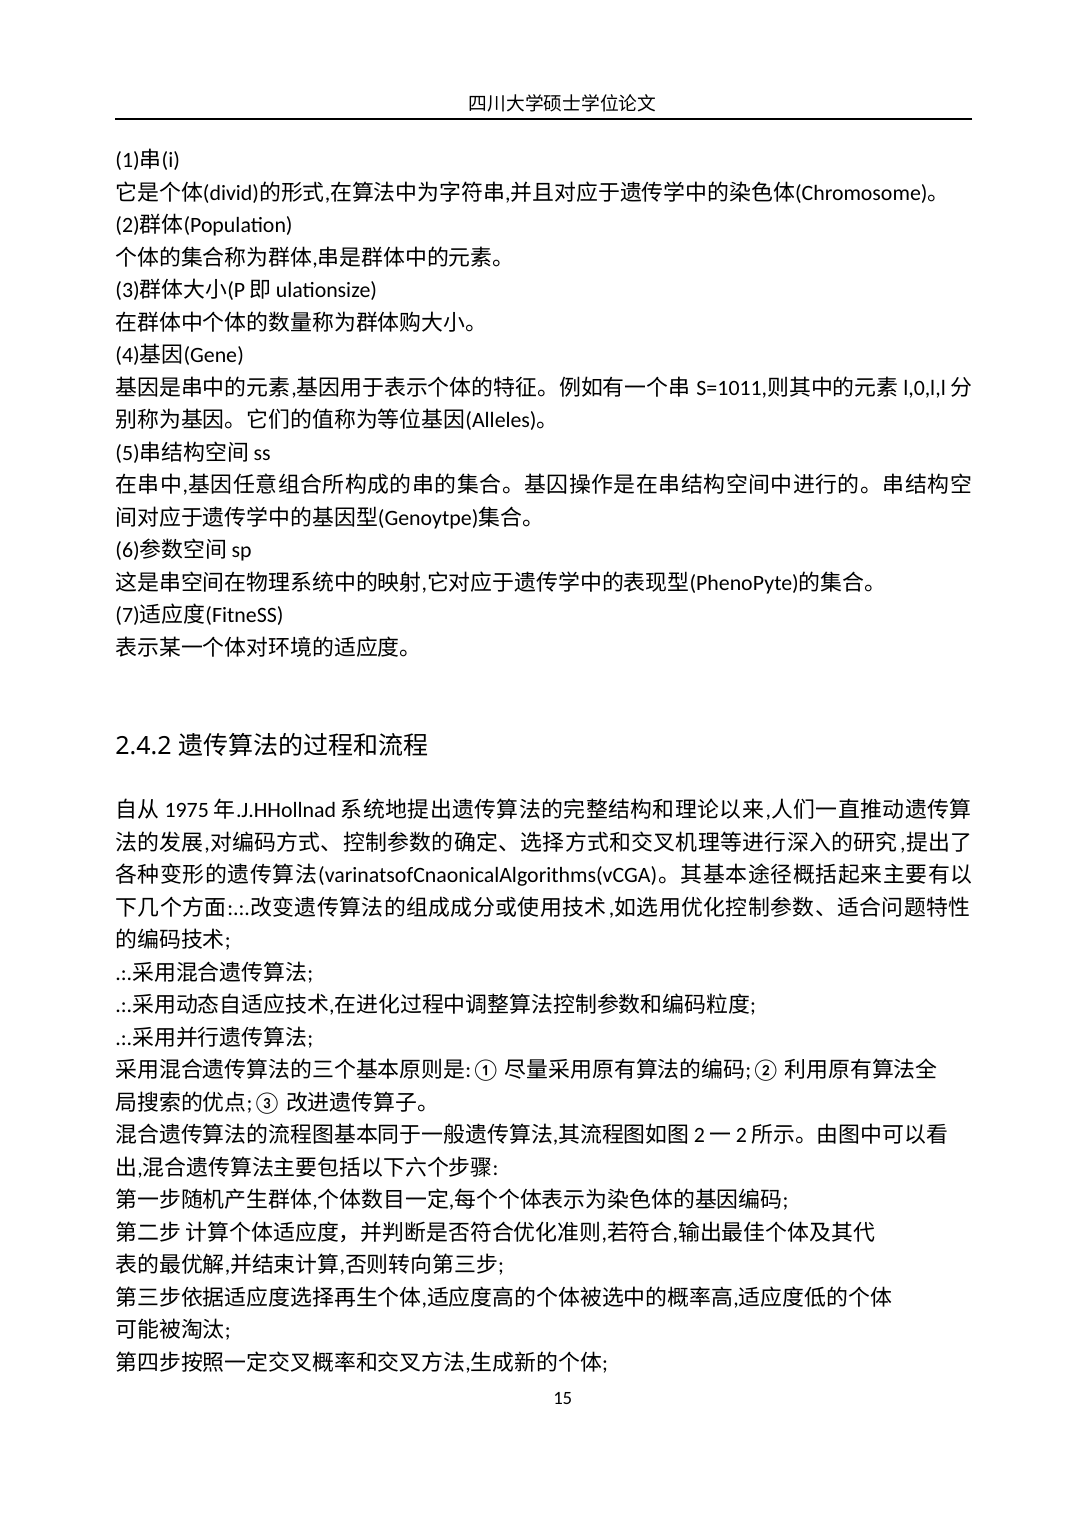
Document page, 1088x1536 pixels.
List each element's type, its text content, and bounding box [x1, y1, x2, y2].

text .:.采用并行遗传算法; [115, 1019, 972, 1052]
text 混合遗传算法的流程图基本同于一般遗传算法,其流程图如图2一2所示。由图中可以看 [115, 1117, 972, 1149]
text (6)参数空间sp [115, 532, 972, 564]
text 局搜索的优点;③改进遗传算子。 [115, 1084, 972, 1117]
text 出,混合遗传算法主要包括以下六个步骤: [115, 1149, 972, 1182]
text 自从1975年.J.HHollnad系统地提出遗传算法的完整结构和理论以来,人们一直推动遗传算法的发展,对编码方式、控制参数的确定、选择方式和交叉机理等进行深入的研究,提出了各种变形的遗传算法(varinatsofCnaonicalAlgorithms(vCGA)。其基本途径概括起来主要有以下几个方面:.:.改变遗传算法的组成成分或使用技术,如选用优化控制参数、适合问题特性的编码技术; [115, 792, 972, 954]
subtitle 2.4.2 遗传算法的过程和流程 [115, 711, 972, 776]
text (7)适应度(FitneSS) [115, 597, 972, 629]
text 在群体中个体的数量称为群体购大小。 [115, 304, 972, 337]
text .:.采用混合遗传算法; [115, 954, 972, 987]
text (1)串(i) [115, 142, 972, 174]
text 基因是串中的元素,基因用于表示个体的特征。例如有一个串S=1011,则其中的元素l,0,l,l分别称为基因。它们的值称为等位基因(Alleles)。 [115, 369, 972, 434]
text 表示某一个体对环境的适应度。 [115, 629, 972, 662]
text 第四步按照一定交叉概率和交叉方法,生成新的个体; [115, 1344, 972, 1377]
text (4)基因(Gene) [115, 337, 972, 369]
text .:.采用动态自适应技术,在进化过程中调整算法控制参数和编码粒度; [115, 987, 972, 1019]
text 在串中,基因任意组合所构成的串的集合。基囚操作是在串结构空间中进行的。串结构空间对应于遗传学中的基因型(Genoytpe)集合。 [115, 467, 972, 532]
text 第三步依据适应度选择再生个体,适应度高的个体被选中的概率高,适应度低的个体 [115, 1279, 972, 1312]
text 采用混合遗传算法的三个基本原则是:①尽量采用原有算法的编码;②利用原有算法全 [115, 1052, 972, 1084]
text 个体的集合称为群体,串是群体中的元素。 [115, 239, 972, 272]
text 第二步 计算个体适应度，并判断是否符合优化准则,若符合,输出最佳个体及其代 [115, 1214, 972, 1247]
text 可能被淘汰; [115, 1312, 972, 1344]
text 第一步随机产生群体,个体数目一定,每个个体表示为染色体的基因编码; [115, 1182, 972, 1214]
text 表的最优解,并结束计算,否则转向第三步; [115, 1247, 972, 1279]
text (5)串结构空间ss [115, 434, 972, 467]
text (2)群体(Population) [115, 207, 972, 239]
text 这是串空间在物理系统中的映射,它对应于遗传学中的表现型(PhenoPyte)的集合。 [115, 564, 972, 597]
text 它是个体(divid)的形式,在算法中为字符串,并且对应于遗传学中的染色体(Chromosome)。 [115, 174, 972, 207]
text (3)群体大小(P即ulationsize) [115, 272, 972, 304]
